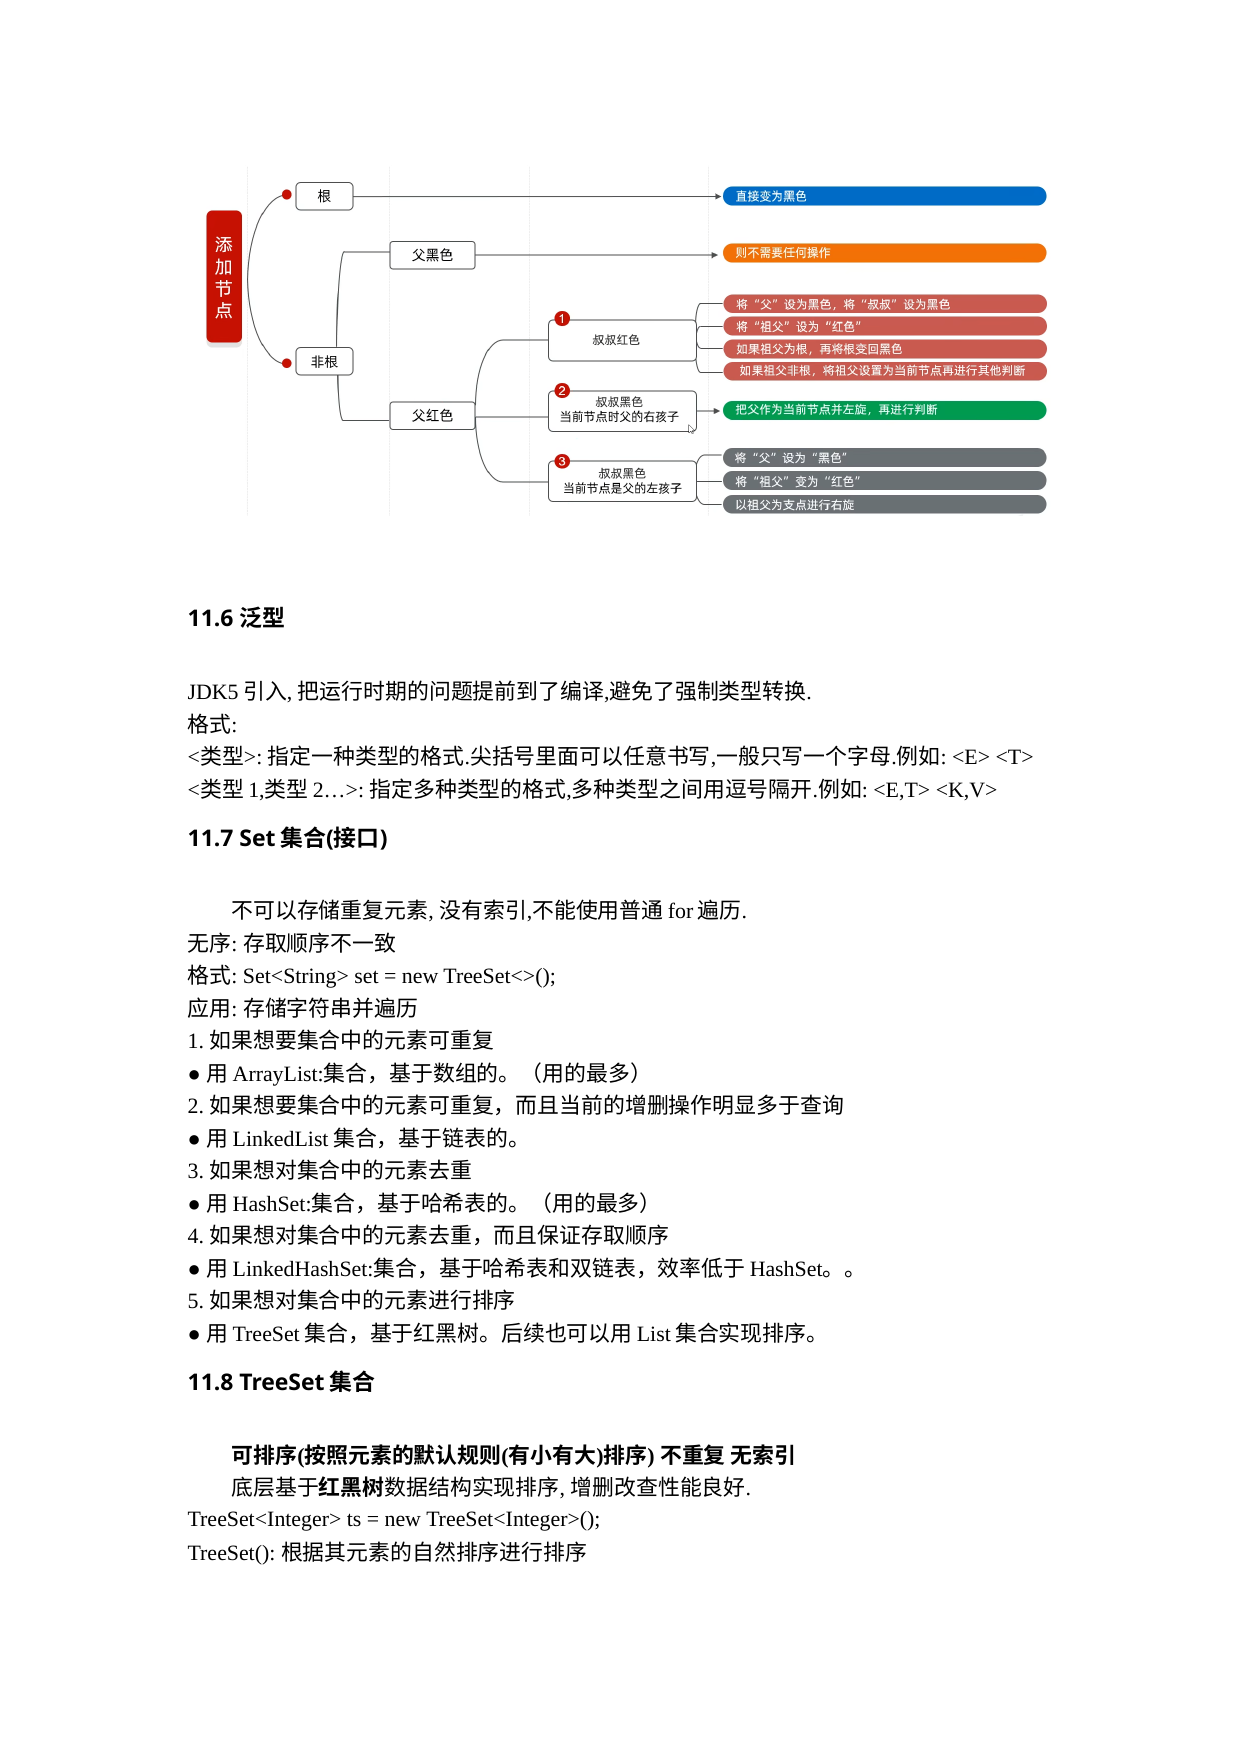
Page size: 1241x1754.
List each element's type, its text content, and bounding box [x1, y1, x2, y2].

text ● 用LinkedList集合，基于链表的。 [187, 1121, 1053, 1153]
text ● 用TreeSet集合，基于红黑树。后续也可以用List集合实现排序。 [187, 1316, 1053, 1348]
text 不可以存储重复元素, 没有索引,不能使用普通for遍历. [187, 893, 1053, 926]
text ● 用ArrayList:集合，基于数组的。（用的最多） [187, 1056, 1053, 1088]
text 5. 如果想对集合中的元素进行排序 [187, 1283, 1053, 1316]
subtitle 11.8 TreeSet集合 [187, 1348, 1053, 1413]
picture [187, 162, 1053, 516]
text <类型1,类型2…>: 指定多种类型的格式,多种类型之间用逗号隔开.例如: <E,T> <K,V> [187, 771, 1053, 804]
text JDK5引入, 把运行时期的问题提前到了编译,避免了强制类型转换. [187, 674, 1053, 706]
subtitle 11.6 泛型 [187, 584, 1053, 649]
text 无序: 存取顺序不一致 [187, 926, 1053, 958]
text TreeSet<Integer> ts = new TreeSet<Integer>(); [187, 1502, 1053, 1535]
text 应用: 存储字符串并遍历 [187, 991, 1053, 1023]
text 2. 如果想要集合中的元素可重复，而且当前的增删操作明显多于查询 [187, 1088, 1053, 1121]
text 格式: Set<String> set = new TreeSet<>(); [187, 958, 1053, 991]
text 可排序(按照元素的默认规则(有小有大)排序) 不重复 无索引 [187, 1437, 1053, 1470]
text ● 用HashSet:集合，基于哈希表的。（用的最多） [187, 1186, 1053, 1218]
text TreeSet(): 根据其元素的自然排序进行排序 [187, 1535, 1053, 1567]
text ● 用LinkedHashSet:集合，基于哈希表和双链表，效率低于HashSet。。 [187, 1251, 1053, 1283]
text 4. 如果想对集合中的元素去重，而且保证存取顺序 [187, 1218, 1053, 1251]
text 格式: [187, 706, 1053, 739]
subtitle 11.7 Set集合(接口) [187, 804, 1053, 869]
text <类型>: 指定一种类型的格式.尖括号里面可以任意书写,一般只写一个字母.例如: <E> <T> [187, 739, 1053, 771]
text 3. 如果想对集合中的元素去重 [187, 1153, 1053, 1186]
text 1. 如果想要集合中的元素可重复 [187, 1023, 1053, 1056]
text 底层基于红黑树数据结构实现排序, 增删改查性能良好. [187, 1470, 1053, 1502]
